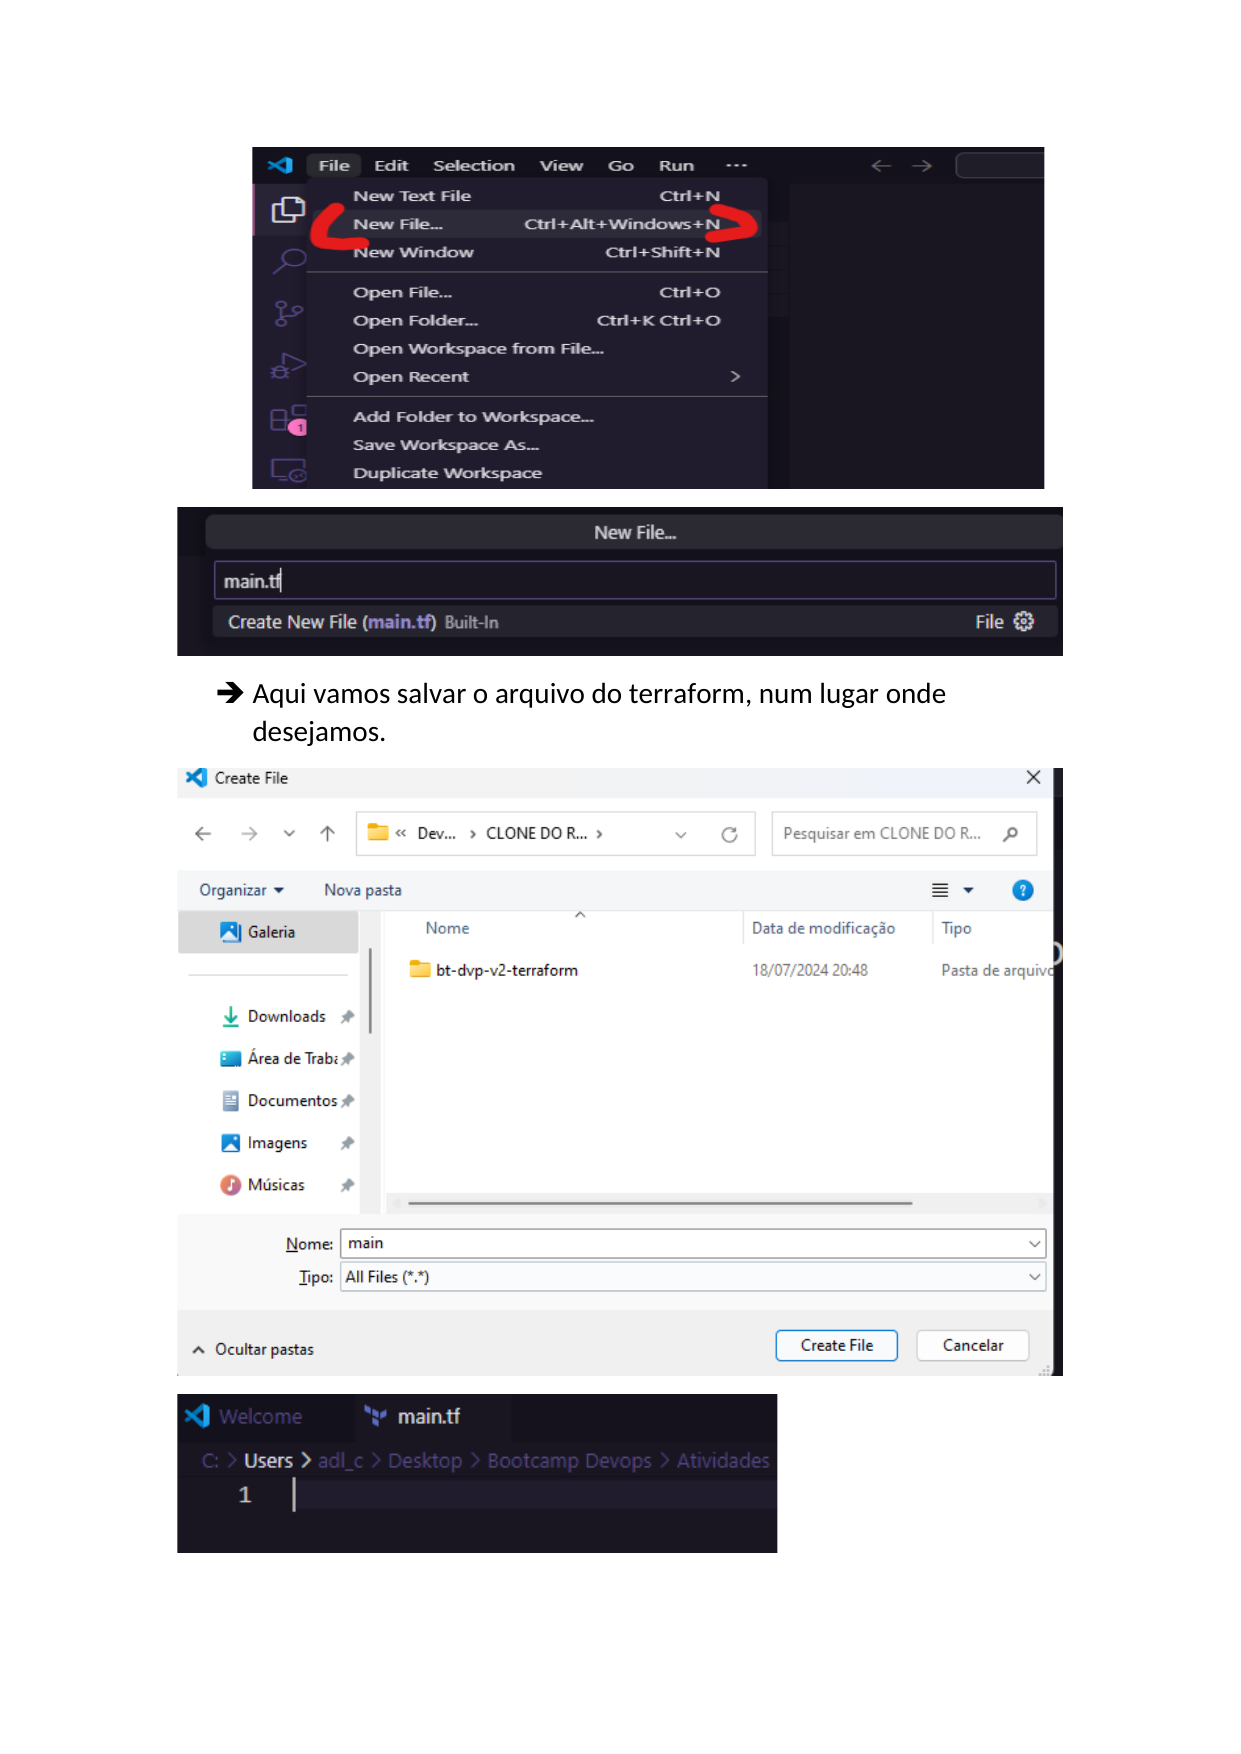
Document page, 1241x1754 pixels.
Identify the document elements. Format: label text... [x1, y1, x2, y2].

picture [177, 507, 1063, 656]
picture [177, 1394, 778, 1553]
picture [252, 147, 1045, 489]
list Aqui vamos salvar o arquivo do terraform, num lugar onde desejamos. [215, 675, 1063, 749]
picture [177, 768, 1063, 1376]
